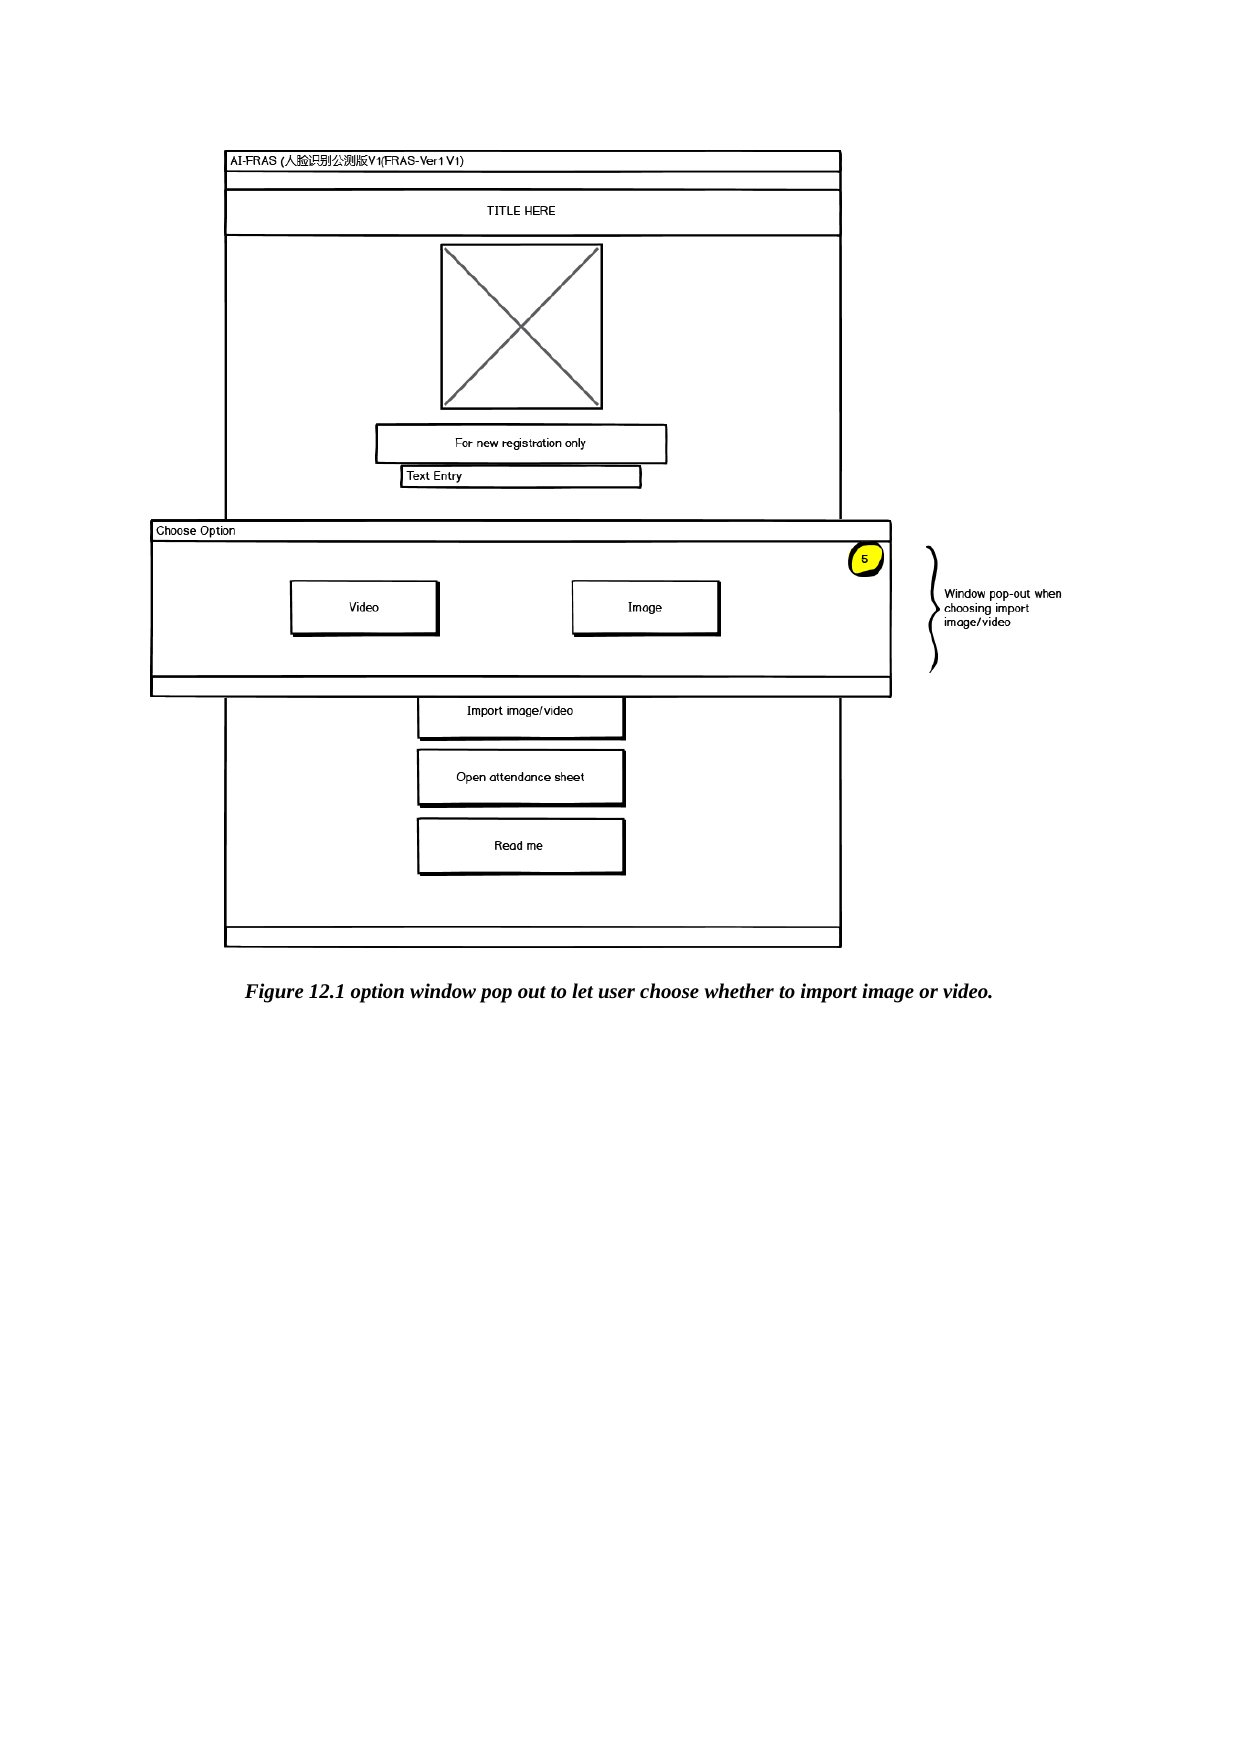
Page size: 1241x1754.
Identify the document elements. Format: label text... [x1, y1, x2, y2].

text Figure 12.1 option window pop out to let user choose whether to import image or video. [150, 978, 1090, 1003]
picture [150, 150, 1090, 948]
